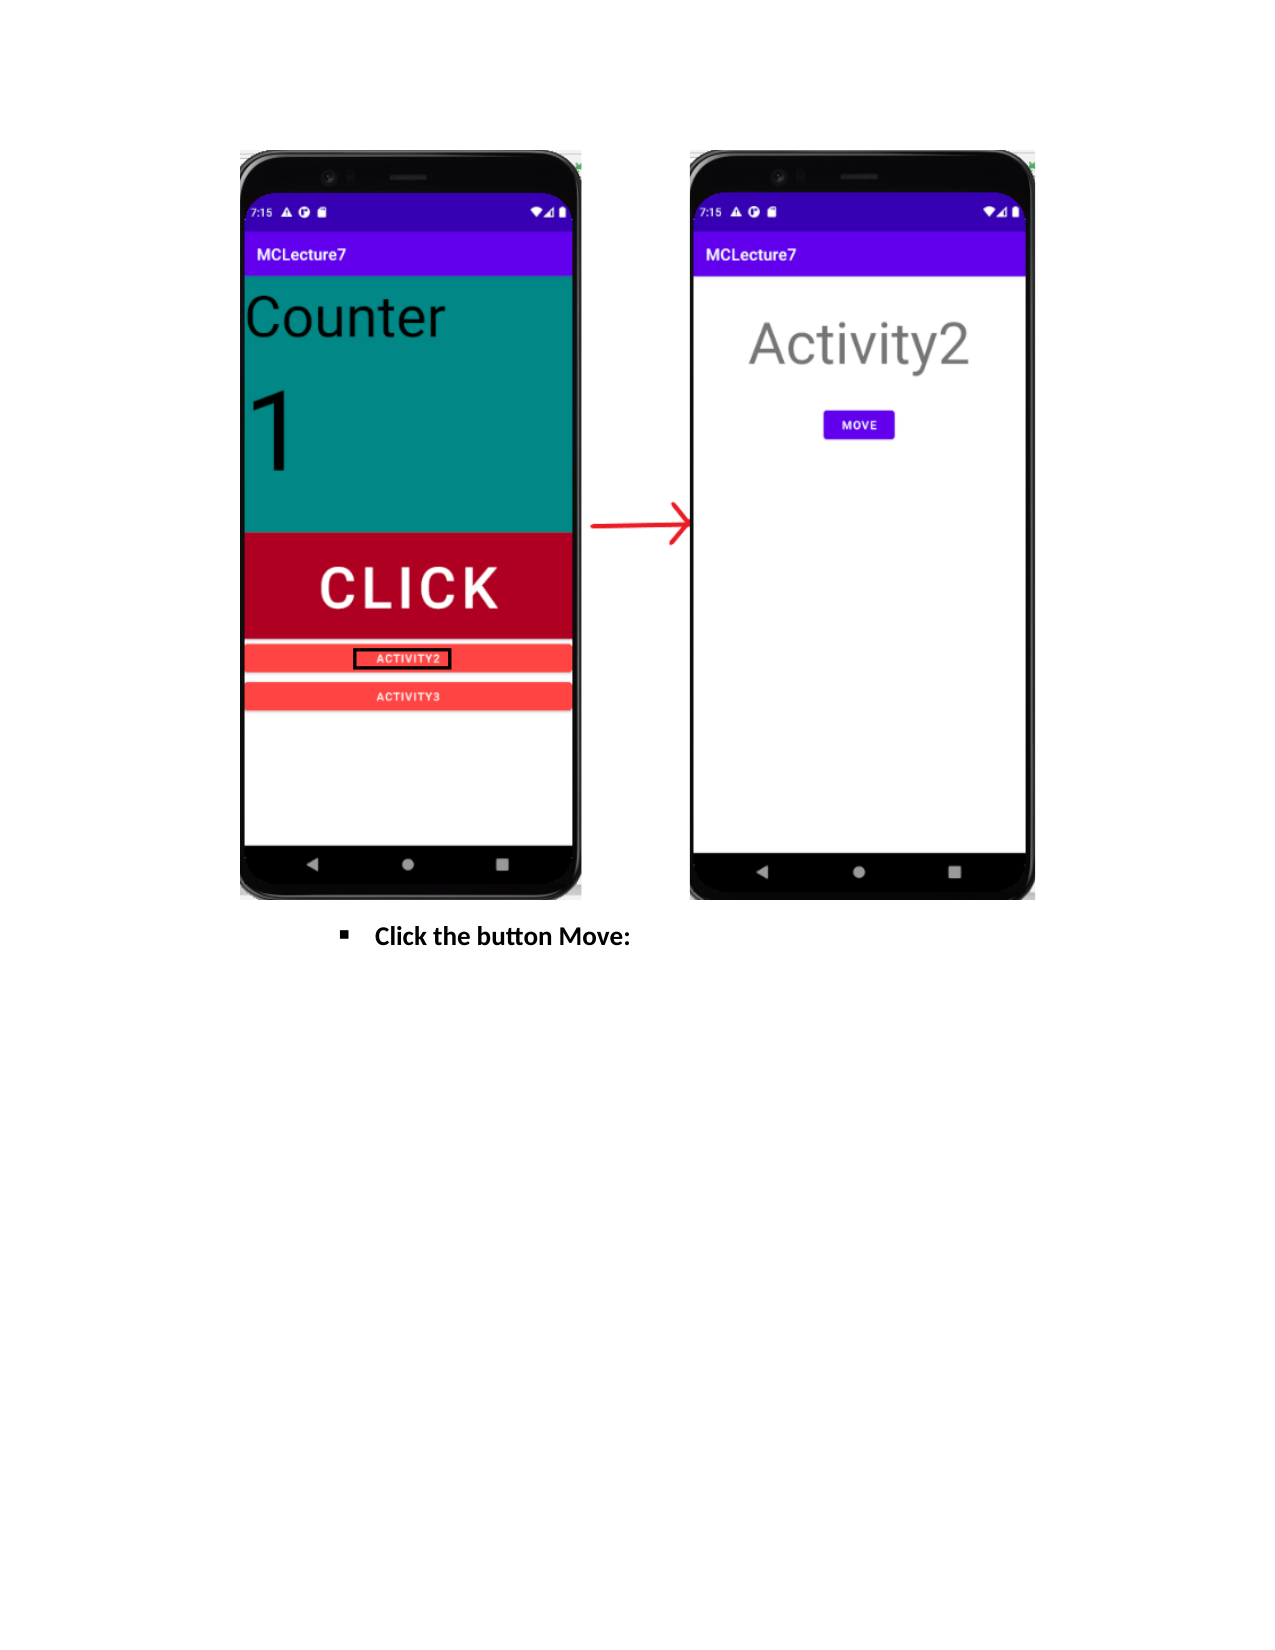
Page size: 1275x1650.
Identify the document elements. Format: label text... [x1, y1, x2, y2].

list Click the button Move: [337, 919, 1125, 952]
picture [240, 150, 1036, 900]
